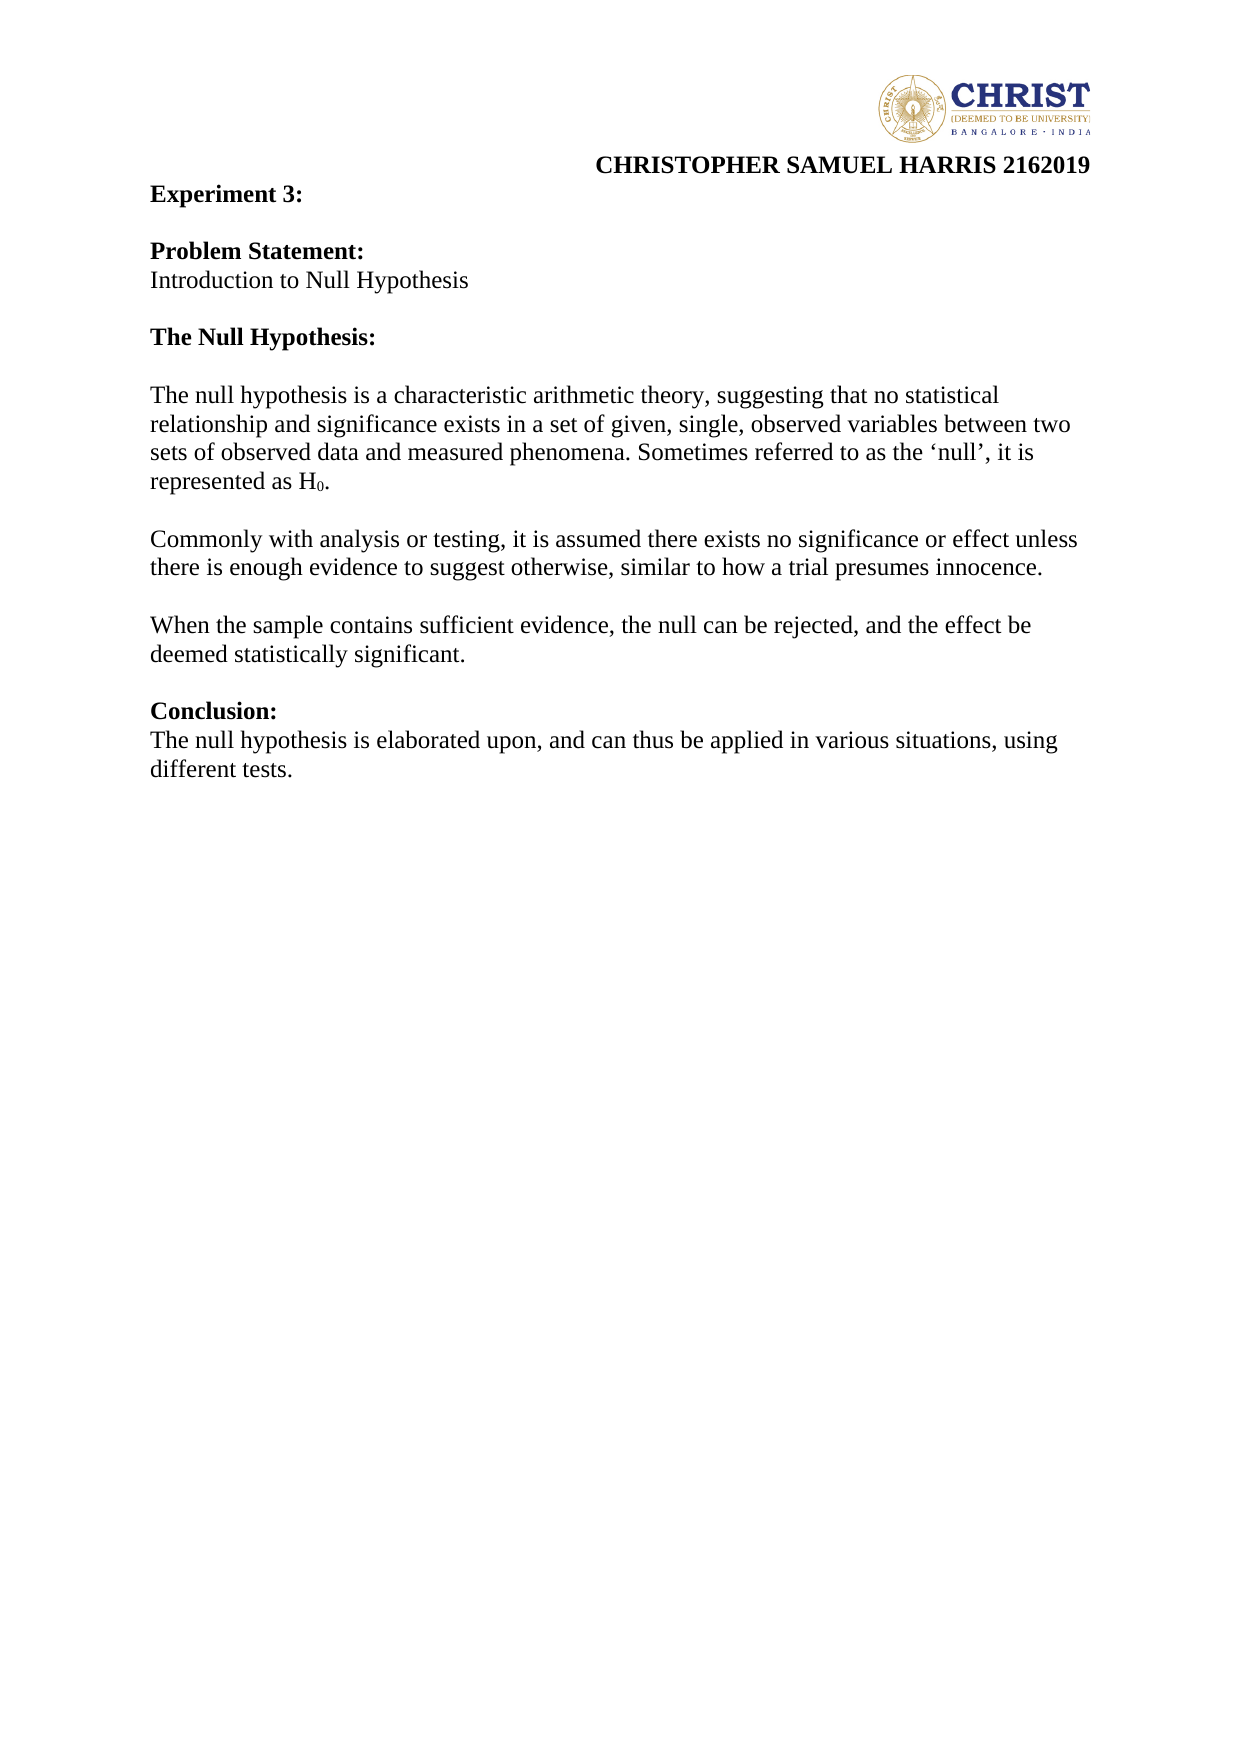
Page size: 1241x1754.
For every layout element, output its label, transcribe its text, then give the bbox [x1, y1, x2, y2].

text Introduction to Null Hypothesis [150, 265, 1090, 294]
text Problem Statement: [150, 236, 1090, 265]
text Conclusion: [150, 696, 1090, 725]
text When the sample contains sufficient evidence, the null can be rejected, and the effect be deemed statistically significant. [150, 610, 1090, 667]
text The null hypothesis is a characteristic arithmetic theory, suggesting that no statistical relationship and significance exists in a set of given, single, observed variables between two sets of observed data and measured phenomena. Sometimes referred to as the ‘null’, it is represented as H0. [150, 380, 1090, 495]
text The null hypothesis is elaborated upon, and can thus be applied in various situations, using different tests. [150, 725, 1090, 782]
text CHRISTOPHER SAMUEL HARRIS 2162019 [150, 150, 1090, 179]
text Experiment 3: [150, 179, 1090, 207]
picture [878, 75, 1091, 143]
text Commonly with analysis or testing, it is assumed there exists no significance or effect unless there is enough evidence to suggest otherwise, similar to how a trial presumes innocence. [150, 524, 1090, 581]
text The Null Hypothesis: [150, 322, 1090, 351]
